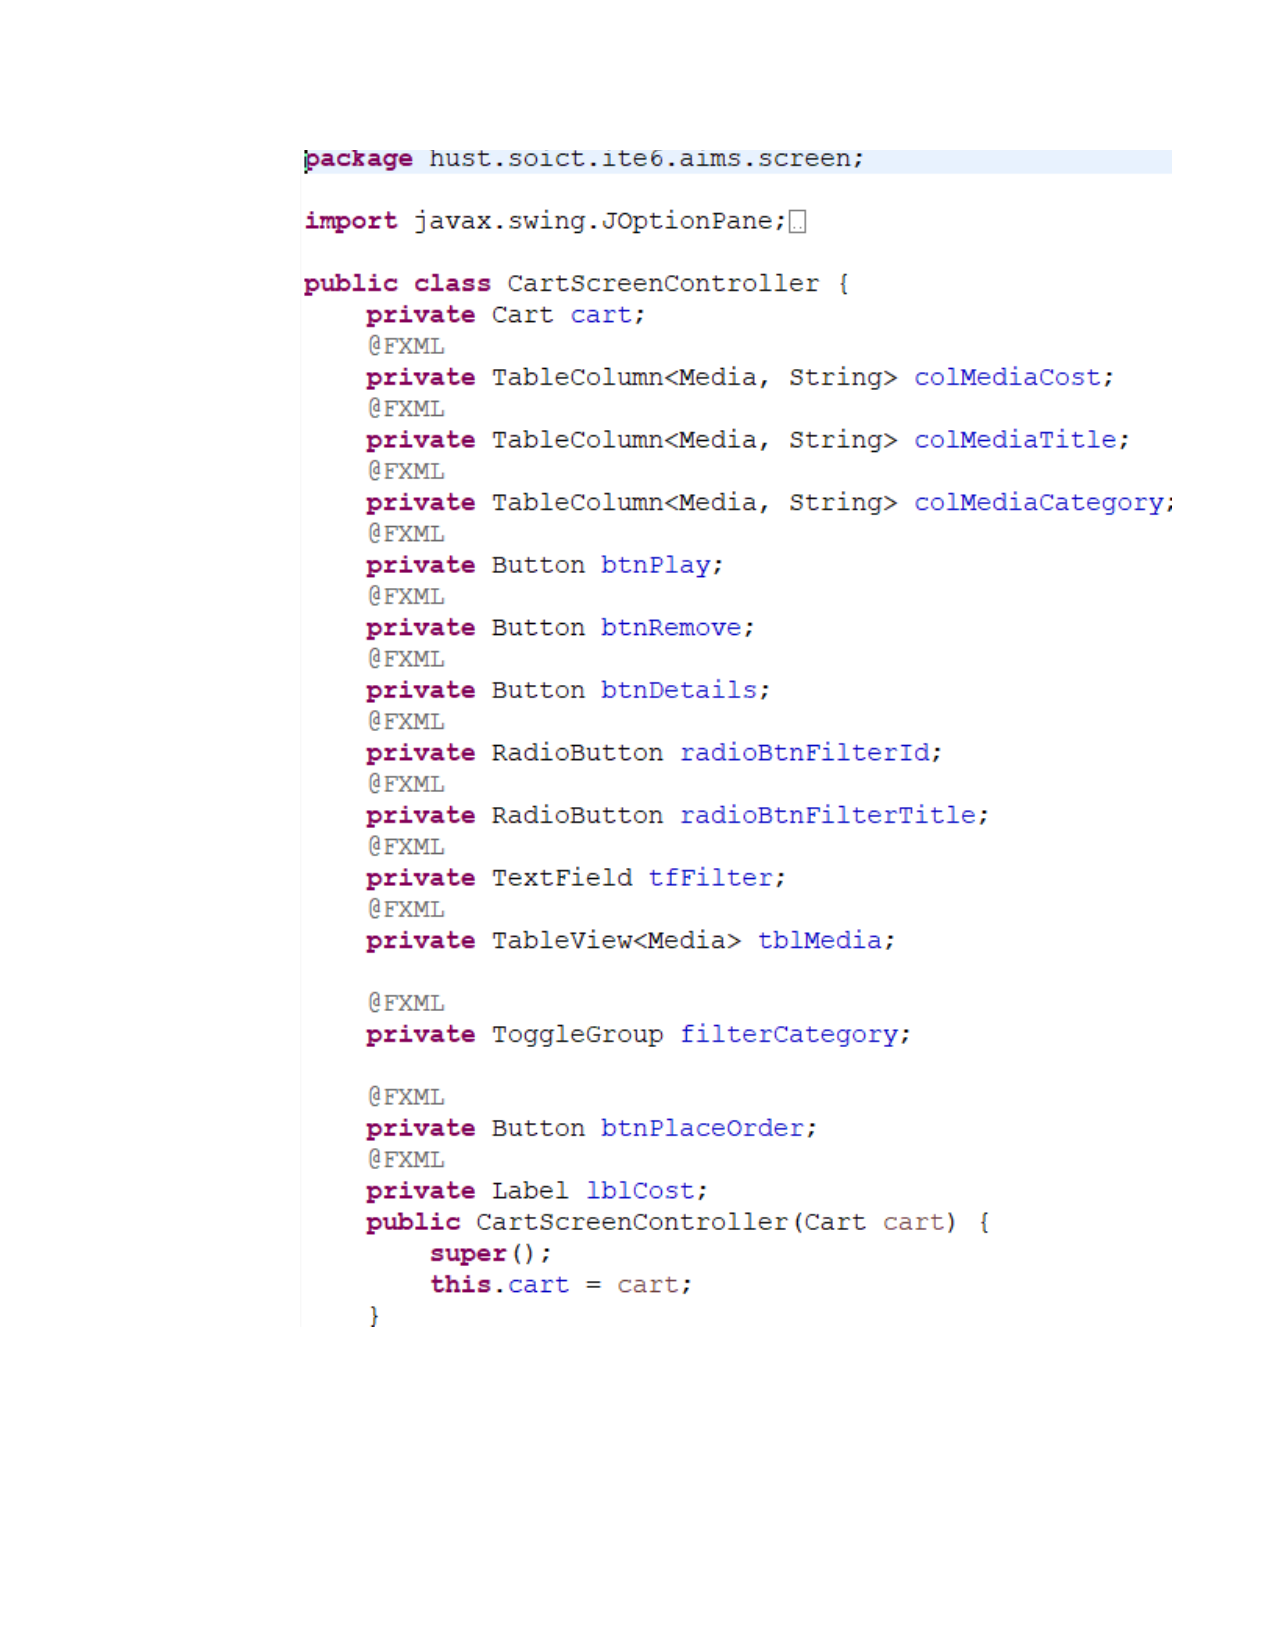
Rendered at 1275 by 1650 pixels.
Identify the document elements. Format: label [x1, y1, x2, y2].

picture [300, 150, 1172, 1327]
